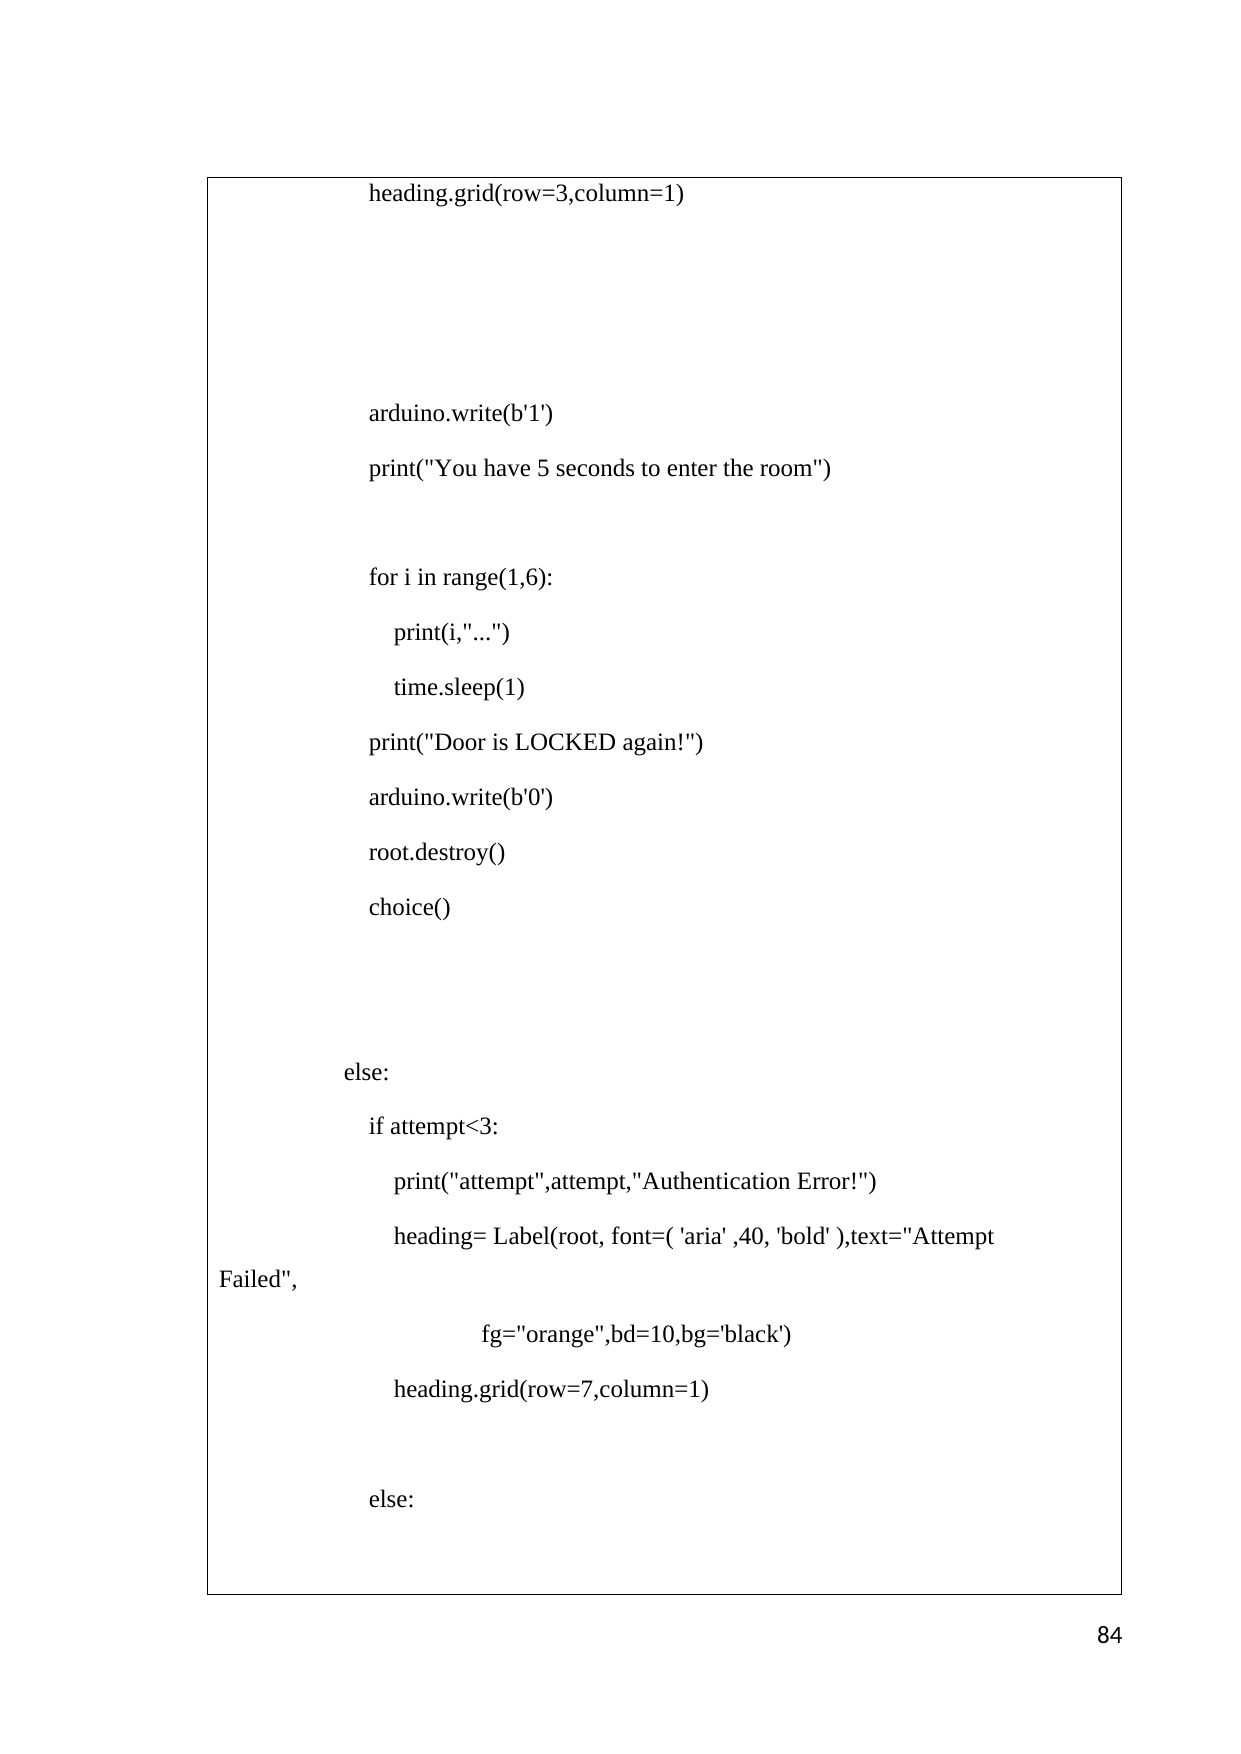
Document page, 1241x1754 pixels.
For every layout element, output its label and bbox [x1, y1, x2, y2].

table_header [208, 178, 1121, 1594]
